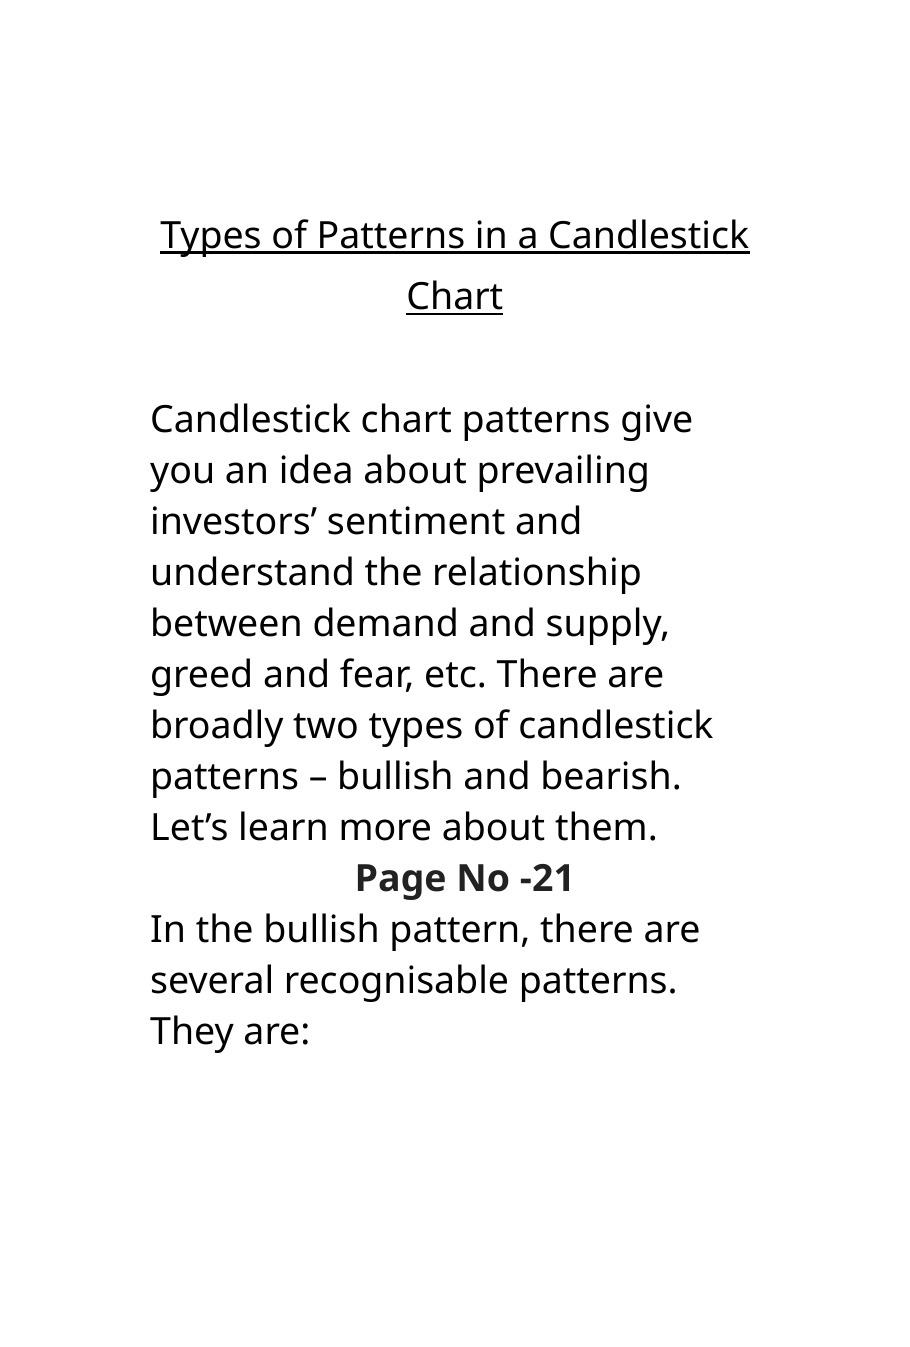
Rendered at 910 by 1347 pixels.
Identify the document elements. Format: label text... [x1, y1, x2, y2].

text Candlestick chart patterns give you an idea about prevailing investors’ sentiment and understand the relationship between demand and supply, greed and fear, etc. There are broadly two types of candlestick patterns – bullish and bearish. Let’s learn more about them. [150, 392, 759, 851]
text In the bullish pattern, there are several recognisable patterns. They are: [150, 902, 759, 1056]
subtitle Types of Patterns in a Candlestick Chart [150, 208, 759, 321]
text Page No -21 [150, 851, 759, 902]
